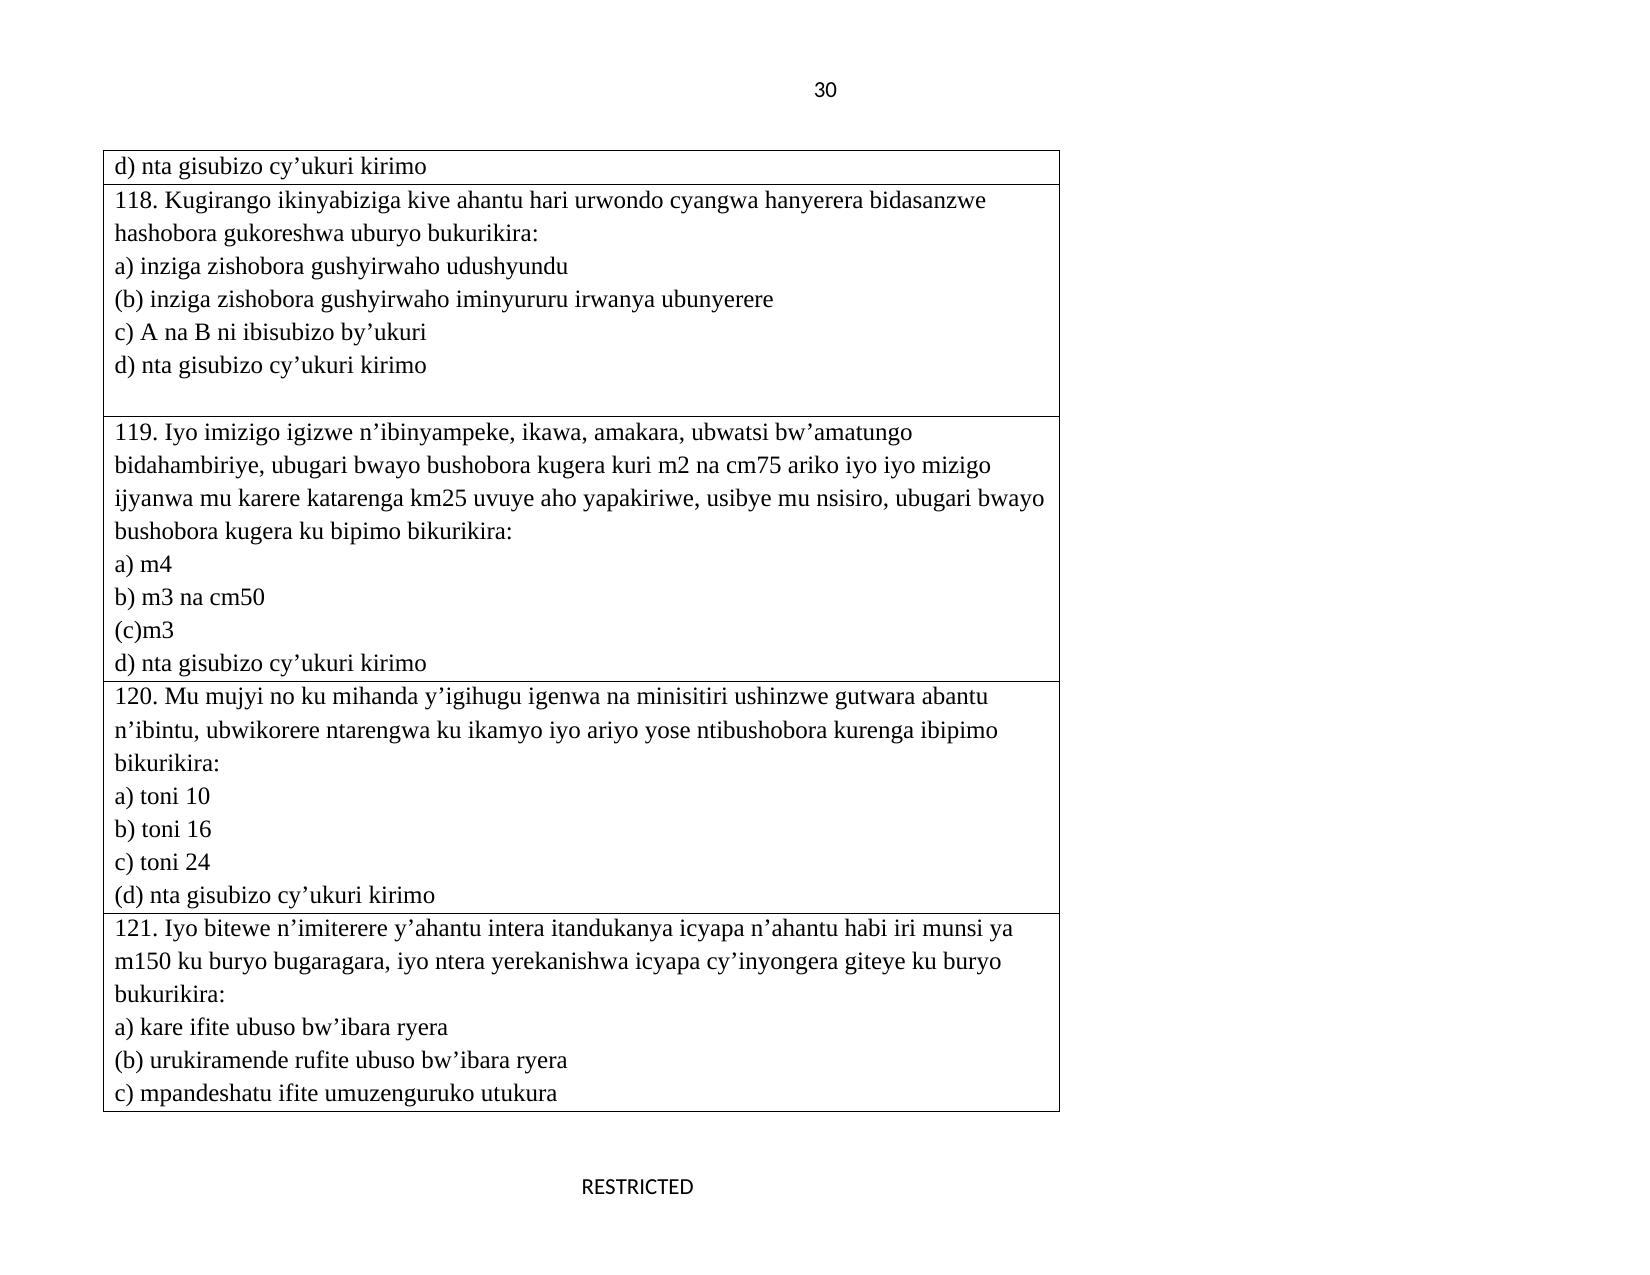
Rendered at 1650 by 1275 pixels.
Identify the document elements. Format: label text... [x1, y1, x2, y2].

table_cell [104, 914, 1059, 1111]
table_cell 119. Iyo imizigo igizwe n’ibinyampeke, ikawa, amakara, ubwatsi bw’amatungo bidahambiriye, ubugari bwayo bushobora kugera kuri m2 na cm75 ariko iyo iyo mizigo ijyanwa mu karere katarenga km25 uvuye aho yapakiriwe, usibye mu nsisiro, ubugari bwayo bushobora kugera ku bipimo bikurikira: a) m4 b) m3 na cm50 (c)m3 d) nta gisubizo cy’ukuri kirimo [104, 417, 1059, 681]
table_cell 118. Kugirango ikinyabiziga kive ahantu hari urwondo cyangwa hanyerera bidasanzwe hashobora gukoreshwa uburyo bukurikira: a) inziga zishobora gushyirwaho udushyundu (b) inziga zishobora gushyirwaho iminyururu irwanya ubunyerere c) A na B ni ibisubizo by’ukuri d) nta gisubizo cy’ukuri kirimo [104, 185, 1059, 416]
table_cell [104, 151, 1059, 184]
table_cell 120. Mu mujyi no ku mihanda y’igihugu igenwa na minisitiri ushinzwe gutwara abantu n’ibintu, ubwikorere ntarengwa ku ikamyo iyo ariyo yose ntibushobora kurenga ibipimo bikurikira: a) toni 10 b) toni 16 c) toni 24 (d) nta gisubizo cy’ukuri kirimo [104, 682, 1059, 912]
